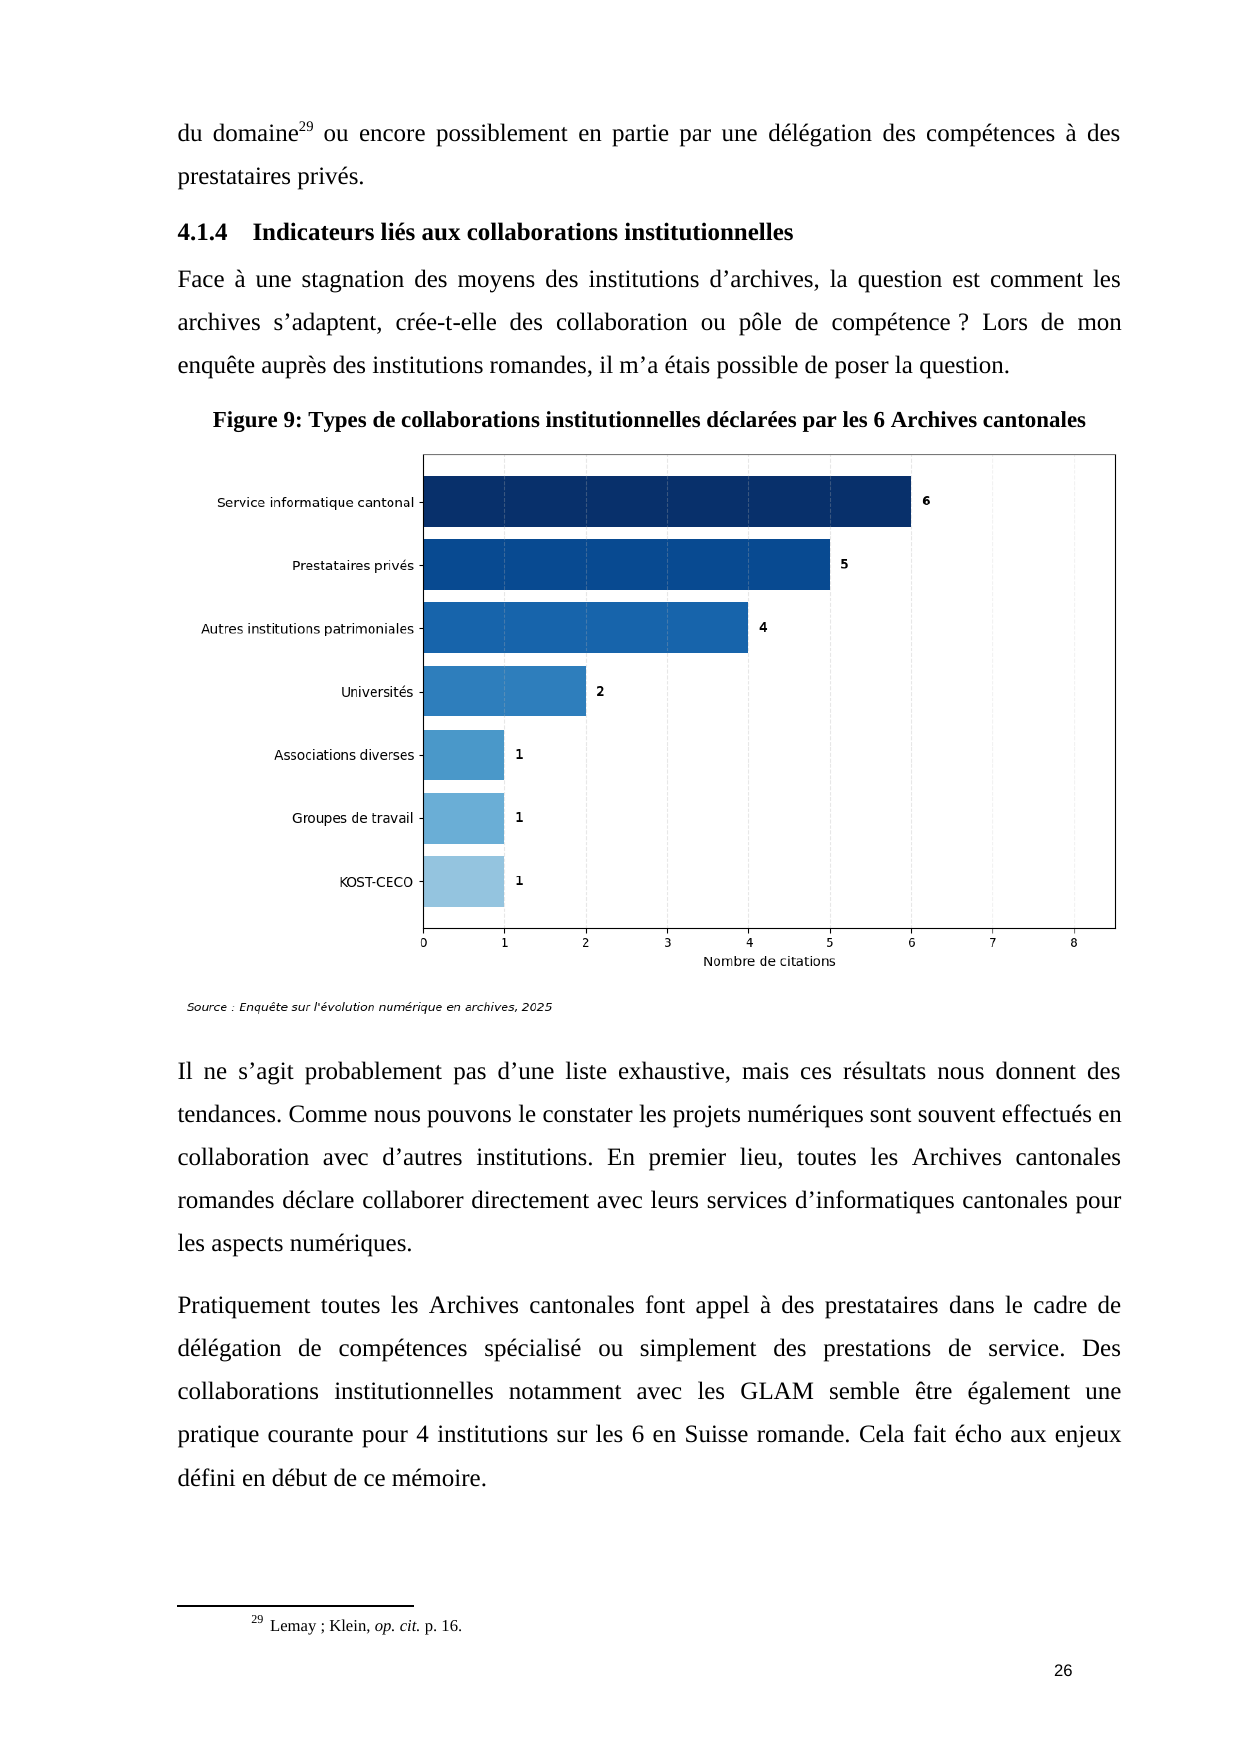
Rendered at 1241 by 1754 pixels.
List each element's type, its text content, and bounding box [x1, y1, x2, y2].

text Face à une stagnation des moyens des institutions d’archives, la question est comment les archives s’adaptent, crée-t-elle des collaboration ou pôle de compétence ? Lors de mon enquête auprès des institutions romandes, il m’a étais possible de poser la question. [177, 264, 1122, 379]
picture [177, 451, 1123, 1023]
subtitle Indicateurs liés aux collaborations institutionnelles [177, 217, 1122, 246]
text Il ne s’agit probablement pas d’une liste exhaustive, mais ces résultats nous donnent des tendances. Comme nous pouvons le constater les projets numériques sont souvent effectués en collaboration avec d’autres institutions. En premier lieu, toutes les Archives cantonales romandes déclare collaborer directement avec leurs services d’informatiques cantonales pour les aspects numériques. [177, 1056, 1122, 1257]
text Figure 9: Types de collaborations institutionnelles déclarées par les 6 Archives cantonales [177, 406, 1122, 433]
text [177, 118, 1122, 190]
text Pratiquement toutes les Archives cantonales font appel à des prestataires dans le cadre de délégation de compétences spécialisé ou simplement des prestations de service. Des collaborations institutionnelles notamment avec les GLAM semble être également une pratique courante pour 4 institutions sur les 6 en Suisse romande. Cela fait écho aux enjeux défini en début de ce mémoire. [177, 1290, 1122, 1491]
